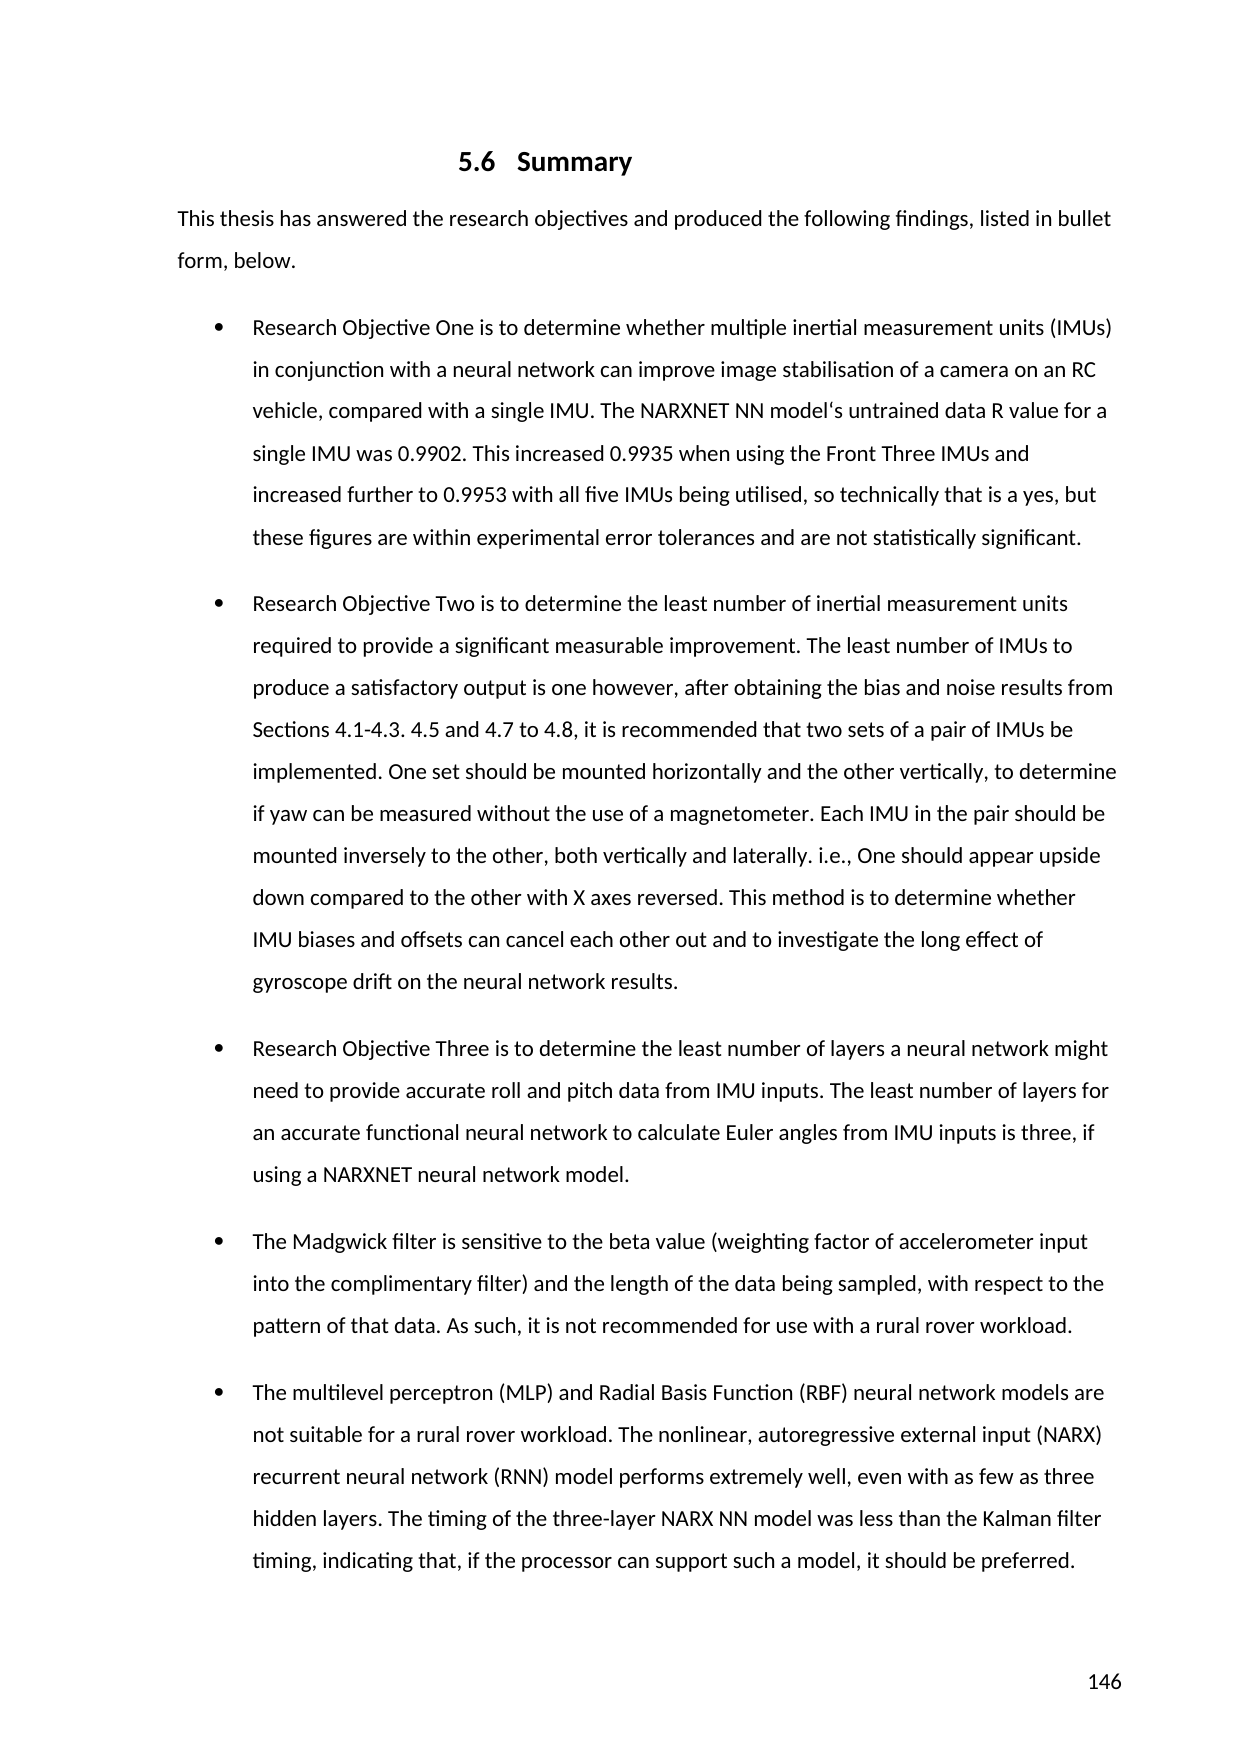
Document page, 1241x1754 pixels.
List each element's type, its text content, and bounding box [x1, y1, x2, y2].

list The Madgwick filter is sensitive to the beta value (weighting factor of accelerometer input into the complimentary filter) and the length of the data being sampled, with respect to the pattern of that data. As such, it is not recommended for use with a rural rover workload. [215, 1227, 1122, 1339]
list Research Objective One is to determine whether multiple inertial measurement units (IMUs) in conjunction with a neural network can improve image stabilisation of a camera on an RC vehicle, compared with a single IMU. The NARXNET NN model‘s untrained data R value for a single IMU was 0.9902. This increased 0.9935 when using the Front Three IMUs and increased further to 0.9953 with all five IMUs being utilised, so technically that is a yes, but these figures are within experimental error tolerances and are not statistically significant. [215, 313, 1122, 551]
list The multilevel perceptron (MLP) and Radial Basis Function (RBF) neural network models are not suitable for a rural rover workload. The nonlinear, autoregressive external input (NARX) recurrent neural network (RNN) model performs extremely well, even with as few as three hidden layers. The timing of the three-layer NARX NN model was less than the Kalman filter timing, indicating that, if the processor can support such a model, it should be preferred. [215, 1378, 1122, 1574]
subtitle Summary [458, 143, 1122, 179]
list Research Objective Two is to determine the least number of inertial measurement units required to provide a significant measurable improvement. The least number of IMUs to produce a satisfactory output is one however, after obtaining the bias and noise results from Sections 4.1-4.3. 4.5 and 4.7 to 4.8, it is recommended that two sets of a pair of IMUs be implemented. One set should be mounted horizontally and the other vertically, to determine if yaw can be measured without the use of a magnetometer. Each IMU in the pair should be mounted inversely to the other, both vertically and laterally. i.e., One should appear upside down compared to the other with X axes reversed. This method is to determine whether IMU biases and offsets can cancel each other out and to investigate the long effect of gyroscope drift on the neural network results. [215, 589, 1122, 995]
list Research Objective Three is to determine the least number of layers a neural network might need to provide accurate roll and pitch data from IMU inputs. The least number of layers for an accurate functional neural network to calculate Euler angles from IMU inputs is three, if using a NARXNET neural network model. [215, 1034, 1122, 1188]
text This thesis has answered the research objectives and produced the following findings, listed in bullet form, below. [177, 204, 1122, 274]
